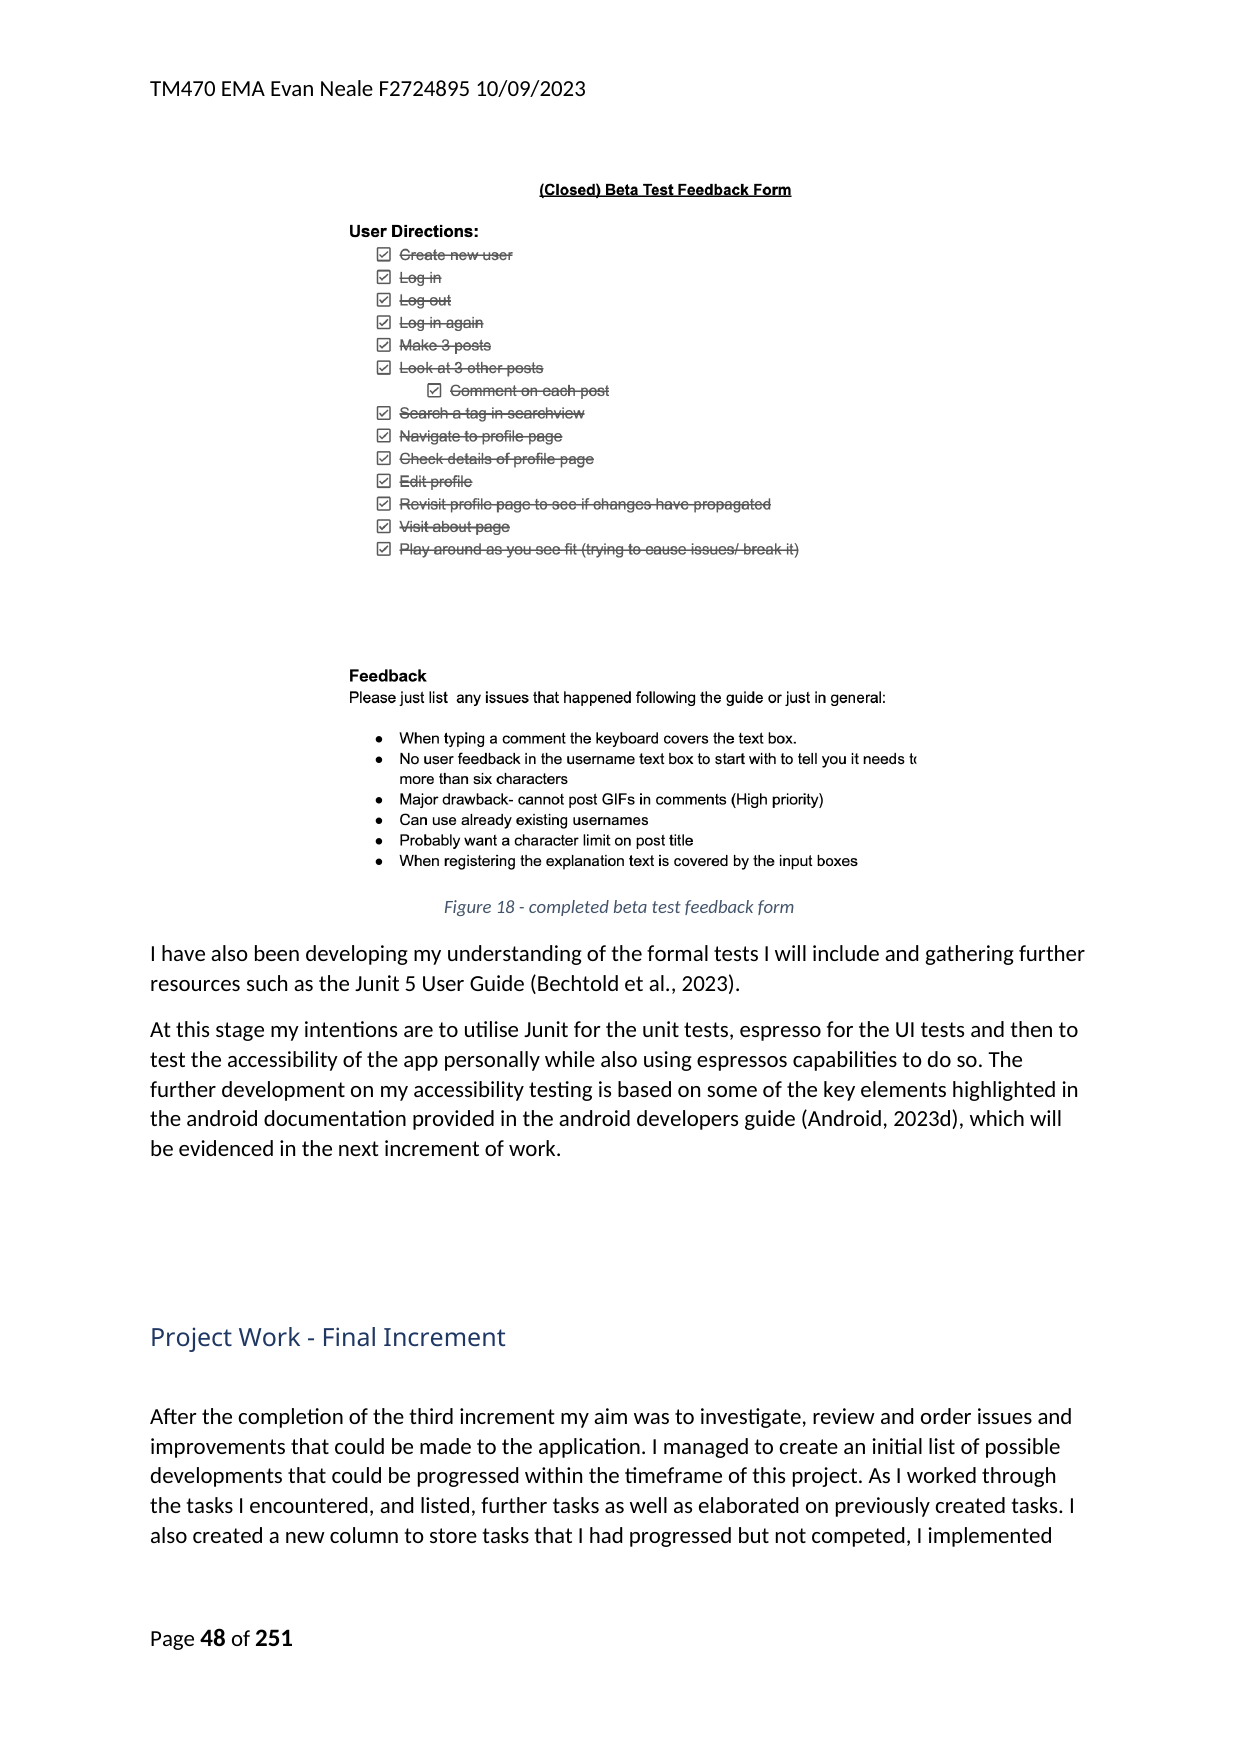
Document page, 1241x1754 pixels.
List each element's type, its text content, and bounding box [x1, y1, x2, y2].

text At this stage my intentions are to utilise Junit for the unit tests, espresso for the UI tests and then to test the accessibility of the app personally while also using espressos capabilities to do so. The further development on my accessibility testing is based on some of the key elements highlighted in the android documentation provided in the android developers guide (Android, 2023d), which will be evidenced in the next increment of work. [150, 1016, 1090, 1162]
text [150, 1402, 1090, 1549]
text I have also been developing my understanding of the formal tests I will include and gathering further resources such as the Junit 5 User Guide (Bechtold et al., 2023). [150, 939, 1090, 997]
picture [323, 157, 917, 878]
subtitle Project Work - Final Increment [150, 1320, 1090, 1354]
